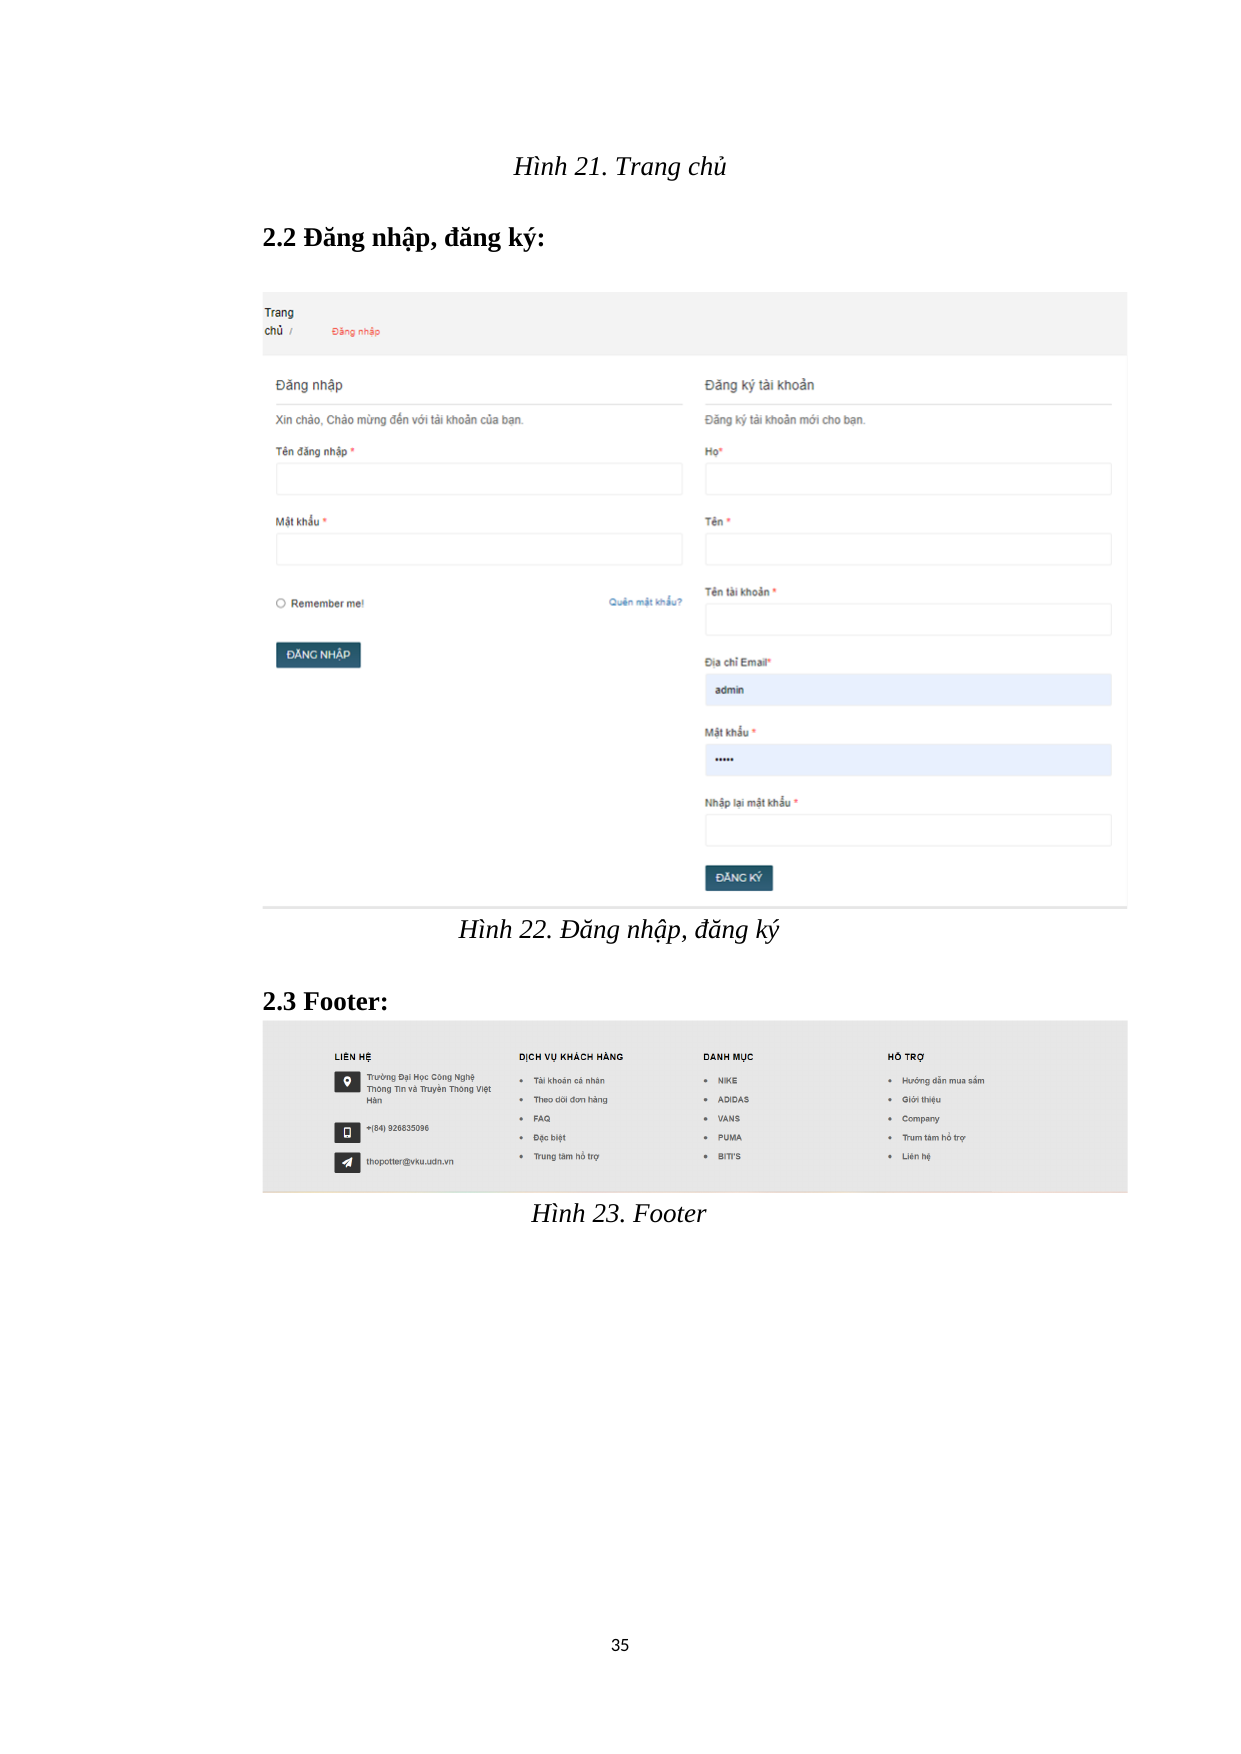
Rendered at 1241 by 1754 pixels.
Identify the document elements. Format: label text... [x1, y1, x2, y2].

picture [262, 1020, 1128, 1193]
text Hình 22. Đăng nhập, đăng ký [187, 913, 1053, 944]
text Hình 23. Footer [187, 1197, 1053, 1228]
text Hình 21. Trang chủ [187, 150, 1053, 181]
list Footer: [262, 984, 1053, 1016]
picture [262, 292, 1128, 909]
list Đăng nhập, đăng ký: [262, 221, 1053, 253]
